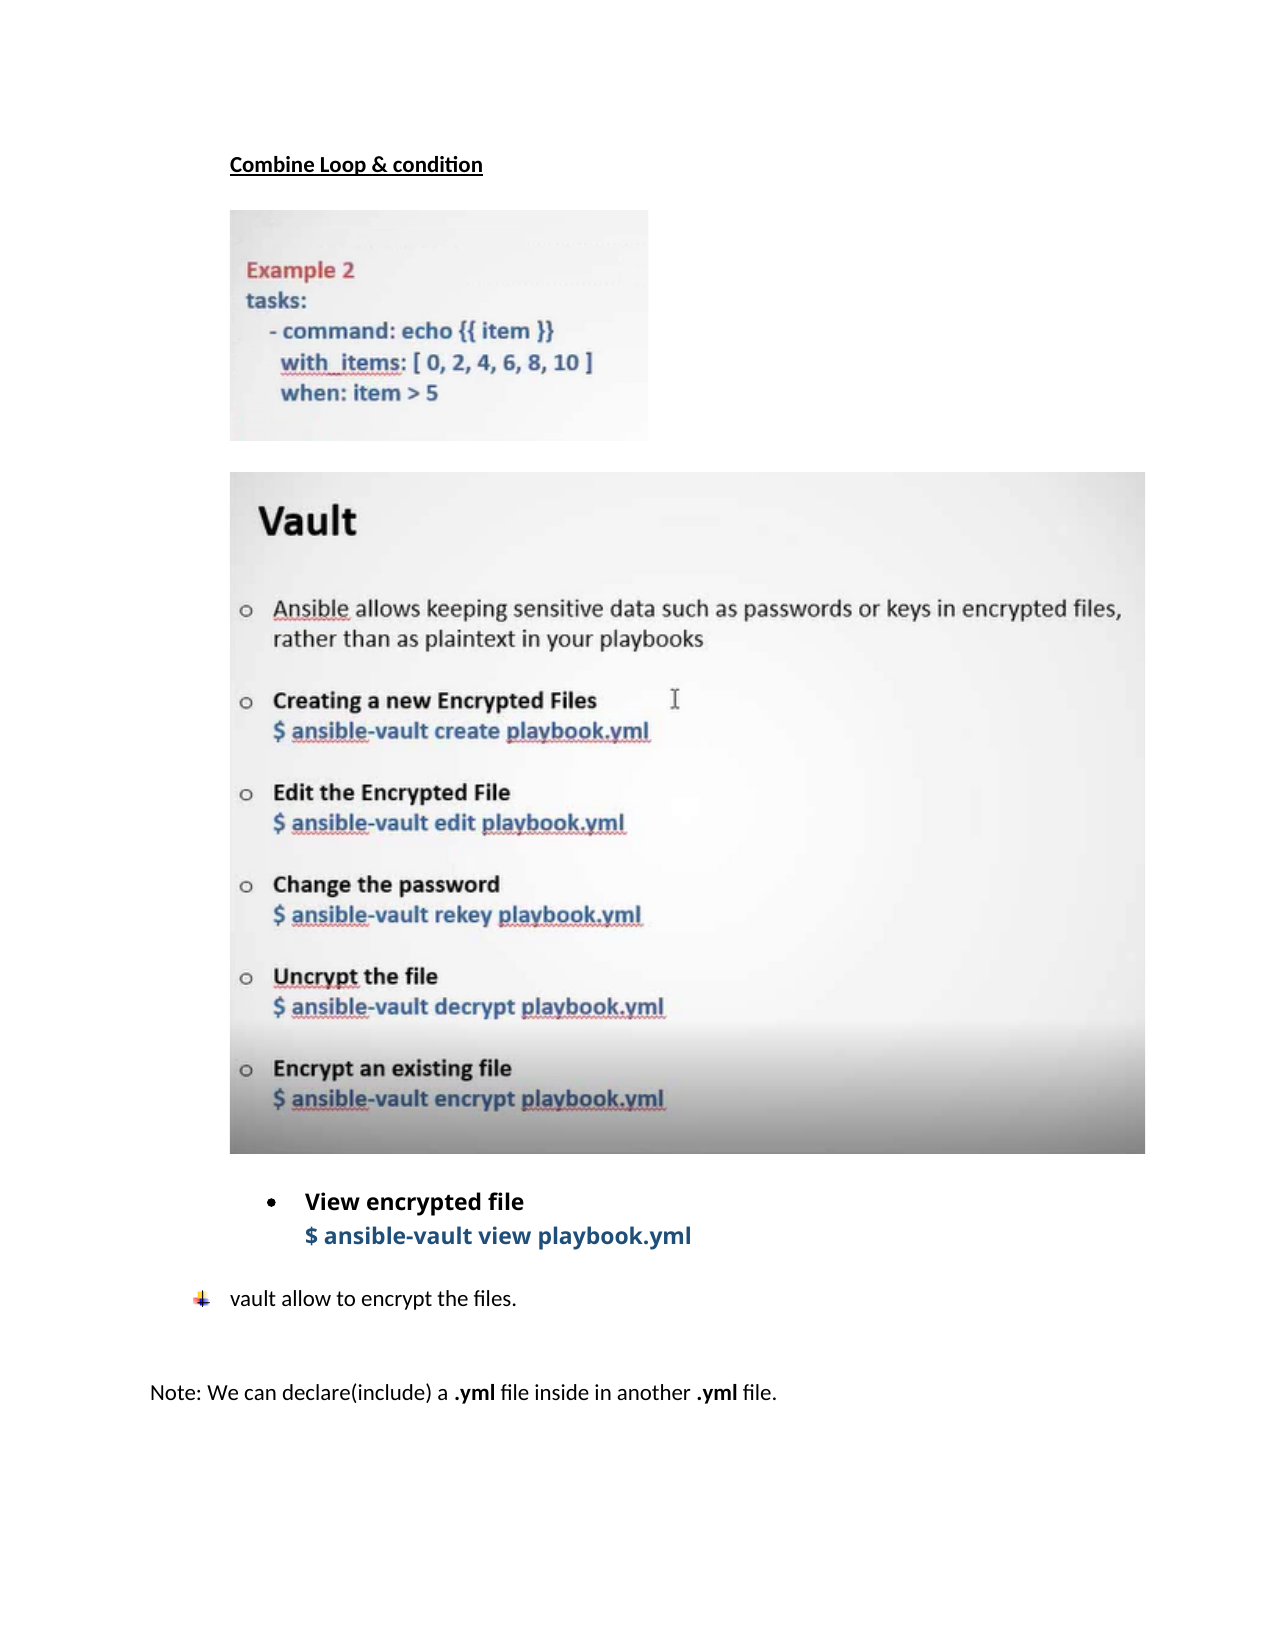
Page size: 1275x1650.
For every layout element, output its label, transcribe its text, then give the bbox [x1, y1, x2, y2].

picture [229, 210, 649, 441]
list Combine Loop & condition [230, 150, 1125, 178]
list $ ansible-vault view playbook.yml [305, 1220, 1125, 1251]
picture [193, 1289, 210, 1307]
list vault allow to encrypt the files. [192, 1284, 1125, 1312]
picture [229, 472, 1146, 1154]
list View encrypted file [267, 1186, 1125, 1217]
text Note: We can declare(include) a .yml file inside in another .yml file. [150, 1378, 1125, 1406]
